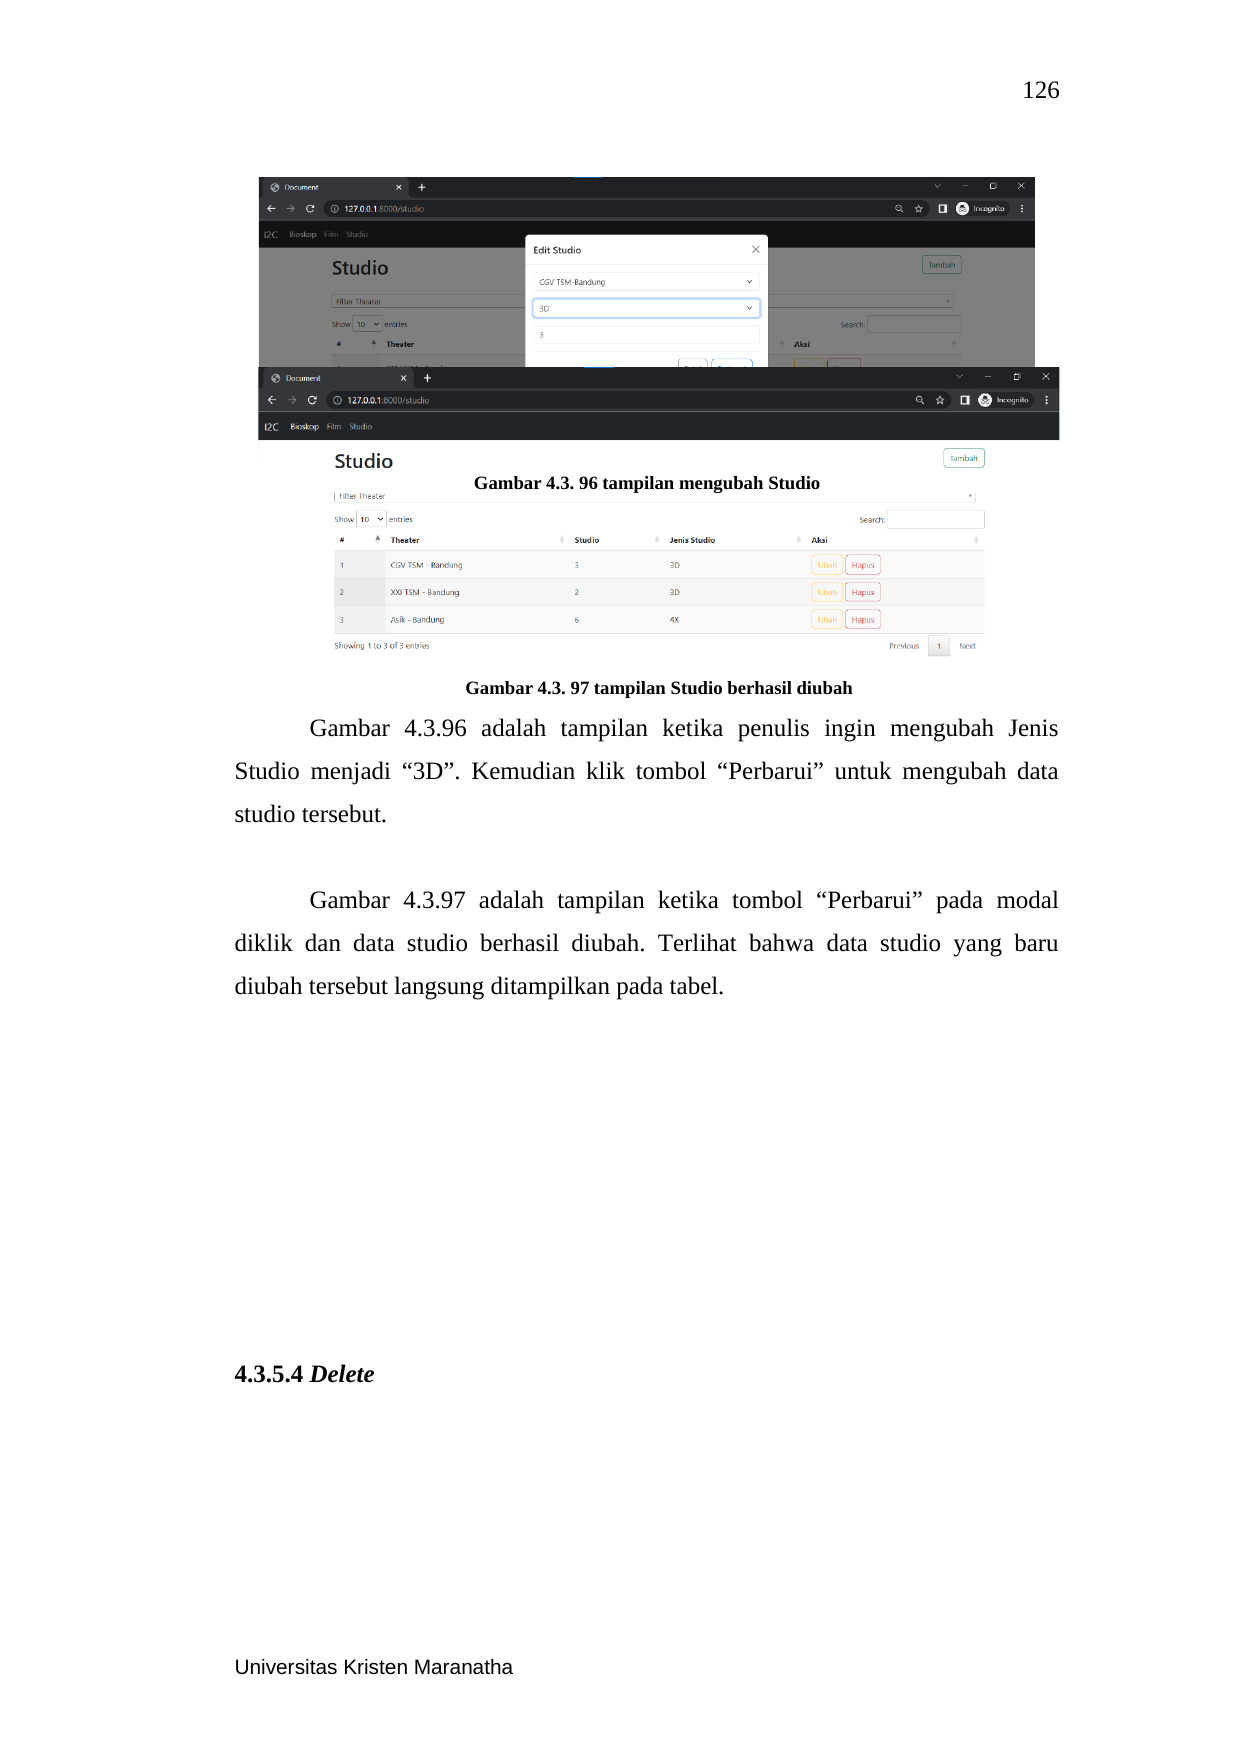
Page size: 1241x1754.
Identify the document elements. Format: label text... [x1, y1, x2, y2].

subtitle 4.3.5.4 Delete [234, 1359, 1059, 1388]
picture [258, 177, 1060, 668]
text Gambar 4.3.97 adalah tampilan ketika tombol “Perbarui” pada modal diklik dan data studio berhasil diubah. Terlihat bahwa data studio yang baru diubah tersebut langsung ditampilkan pada tabel. [234, 885, 1059, 1000]
